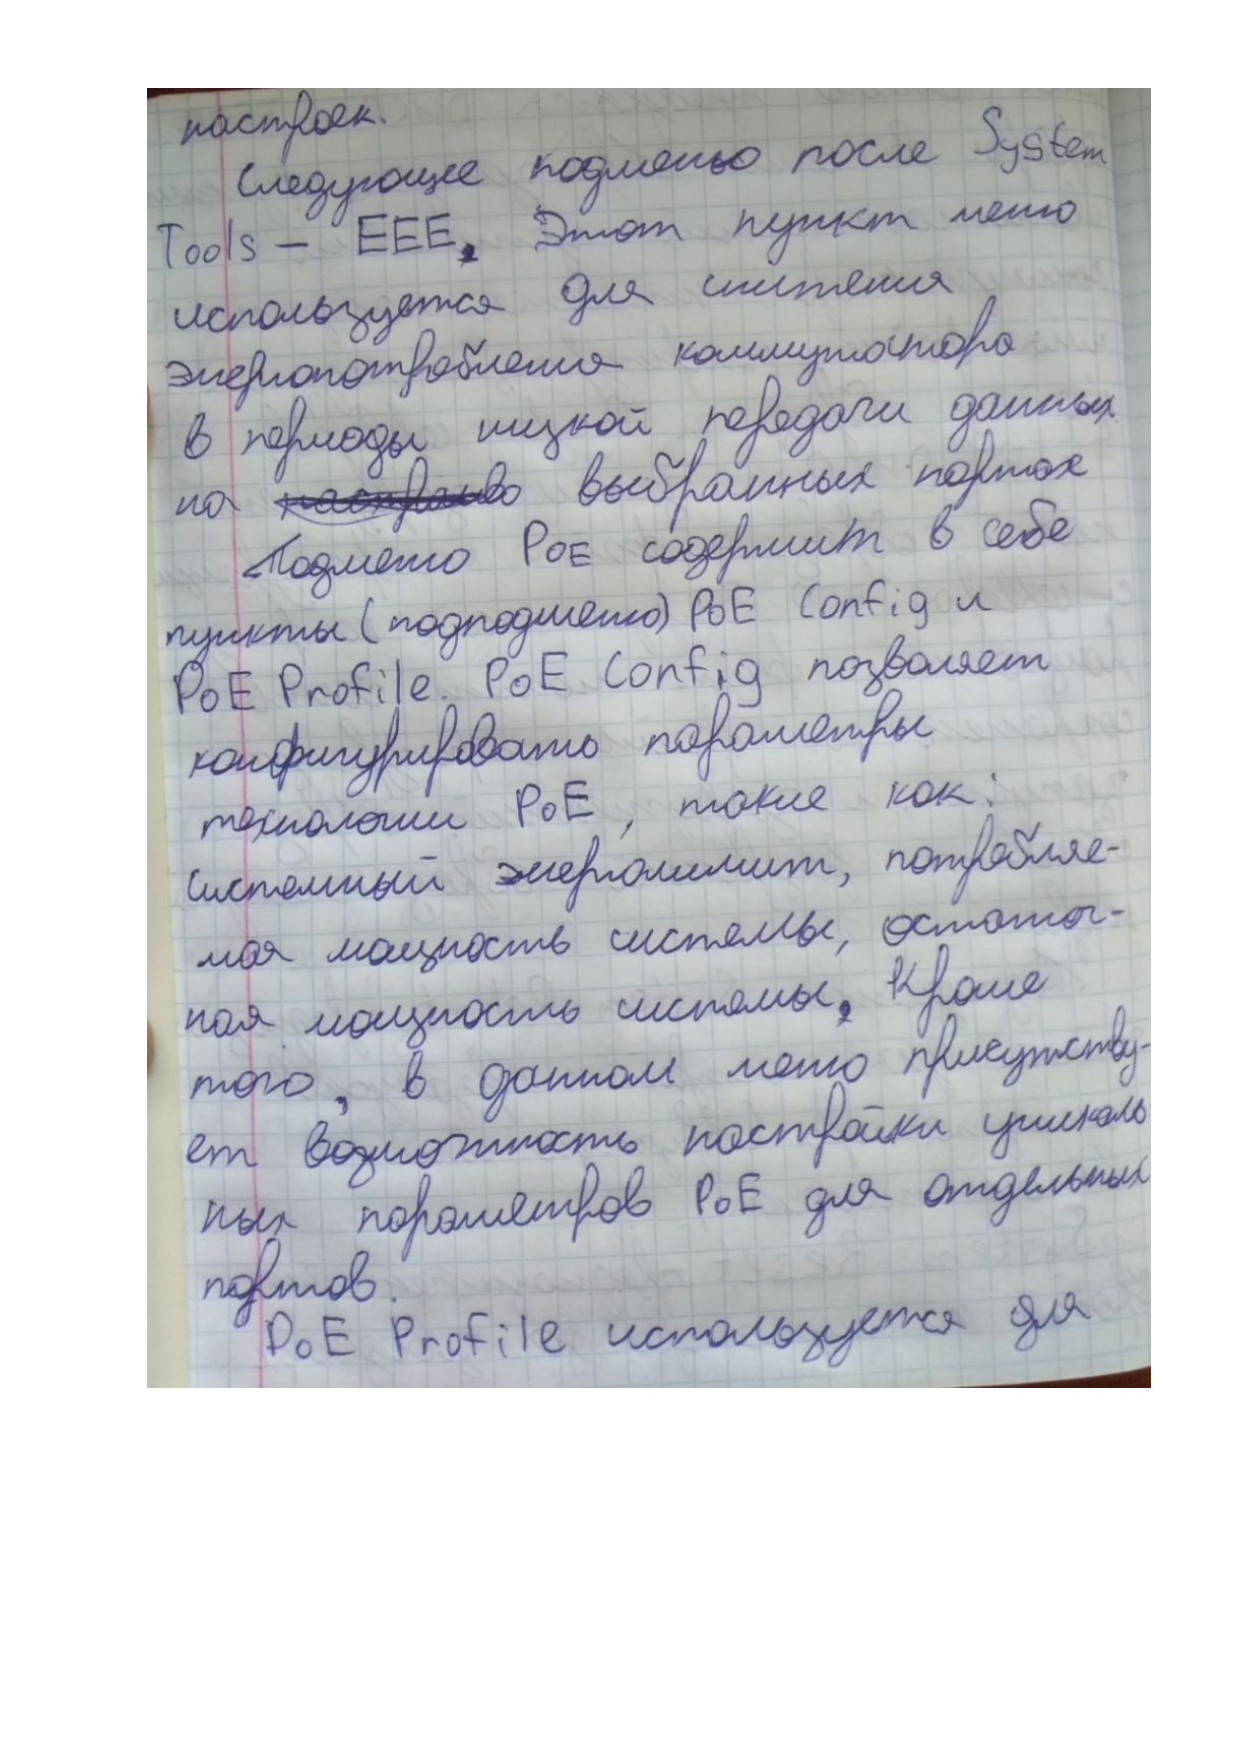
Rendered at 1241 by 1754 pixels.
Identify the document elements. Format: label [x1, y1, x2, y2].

picture [147, 88, 1151, 1388]
